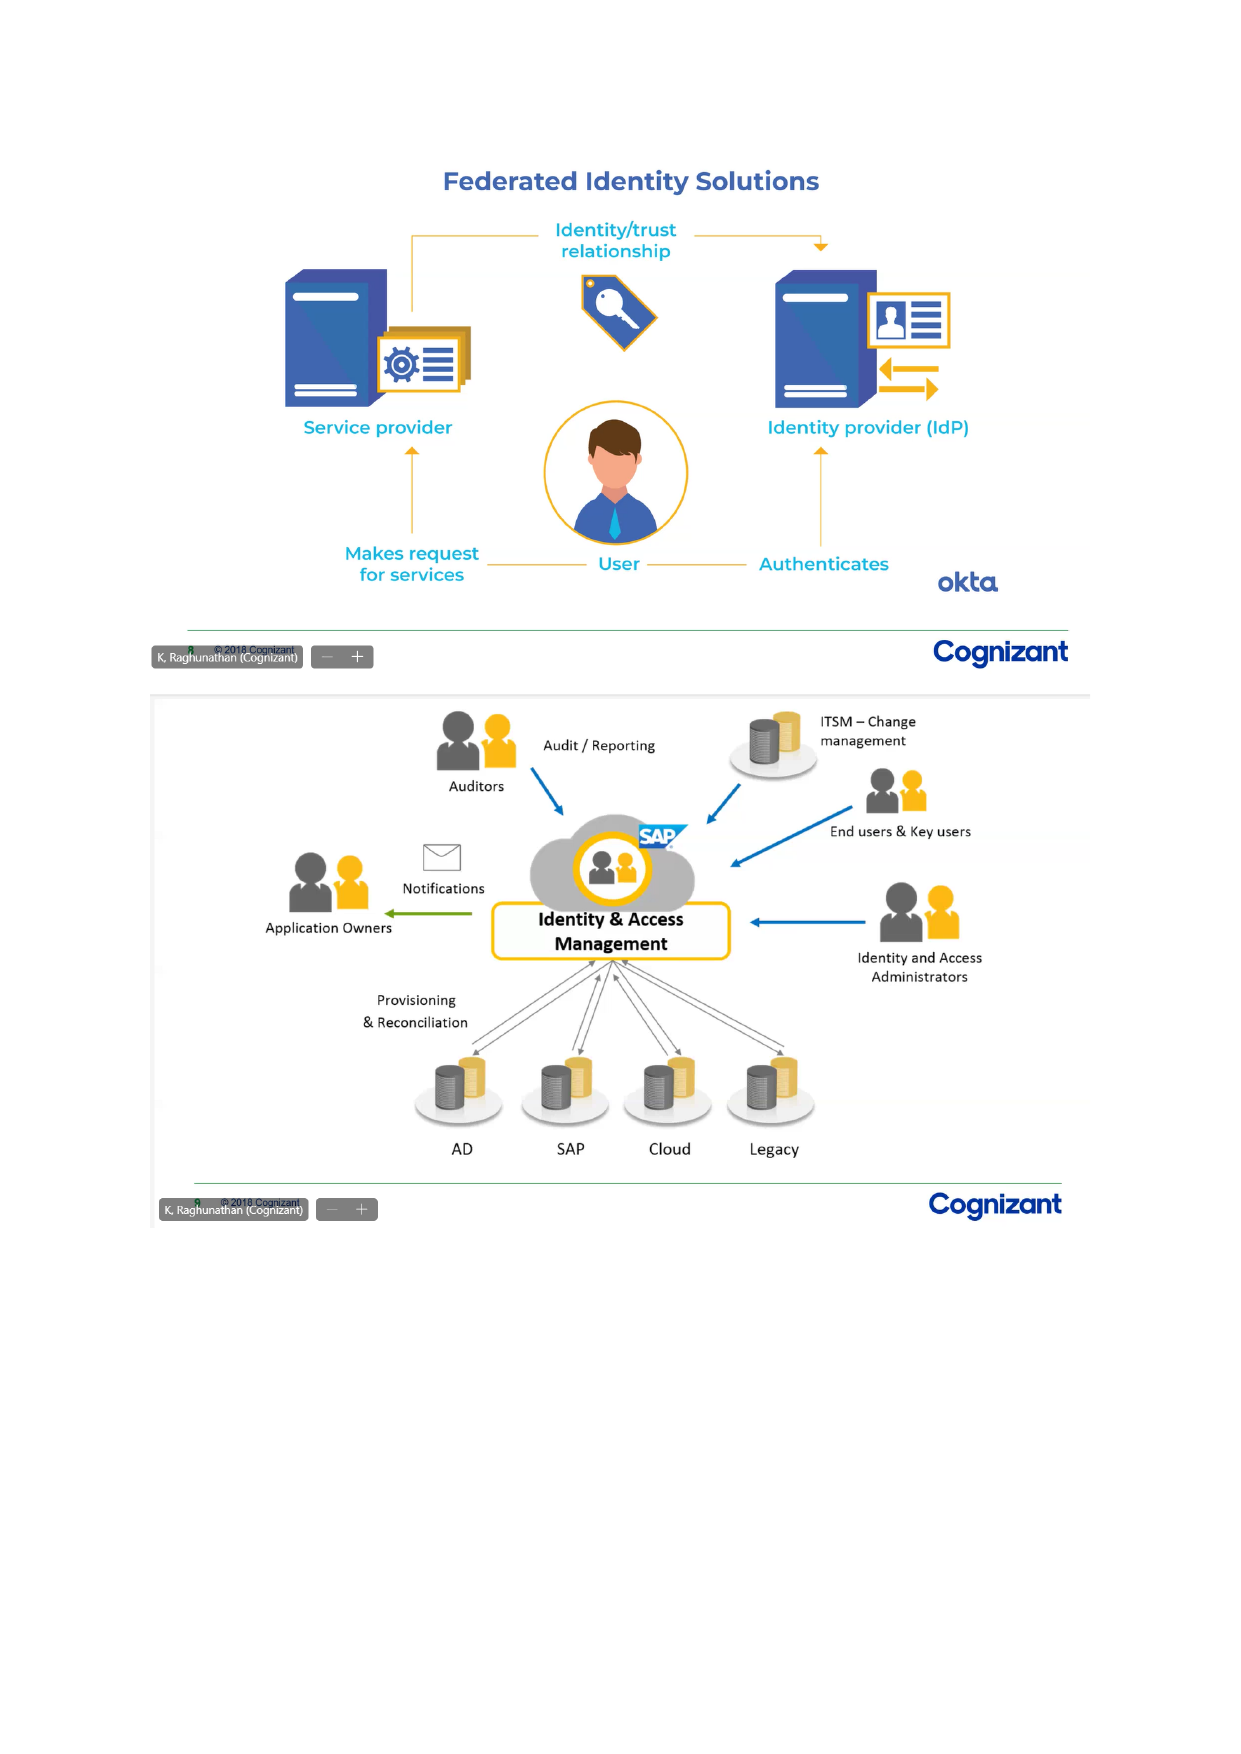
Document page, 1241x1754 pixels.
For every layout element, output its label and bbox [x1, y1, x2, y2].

picture [150, 694, 1091, 1228]
picture [150, 150, 1091, 675]
